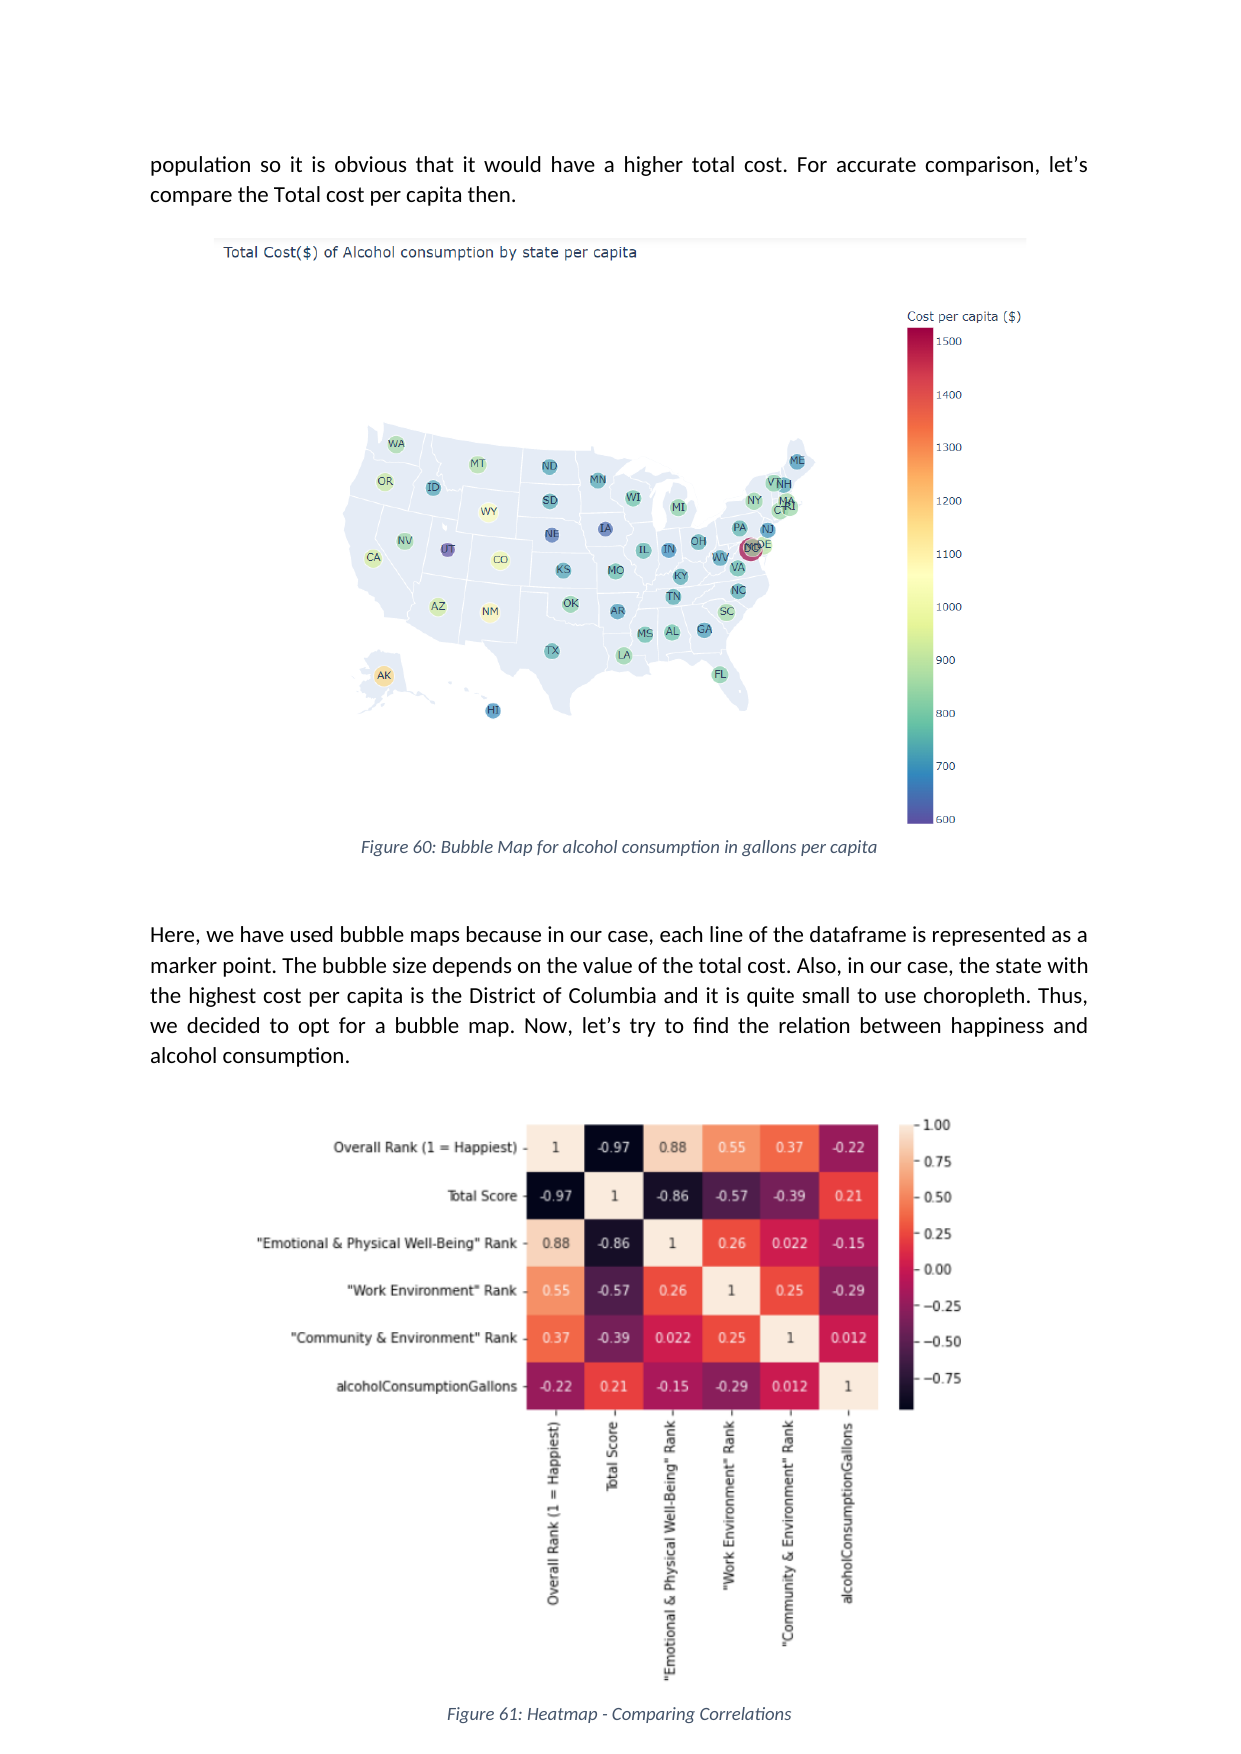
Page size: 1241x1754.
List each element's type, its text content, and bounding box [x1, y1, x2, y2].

picture [213, 238, 1027, 826]
picture [245, 1101, 995, 1693]
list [150, 150, 1090, 208]
list Here, we have used bubble maps because in our case, each line of the dataframe is represented as a marker point. The bubble size depends on the value of the total cost. Also, in our case, the state with the highest cost per capita is the District of Columbia and it is quite small to use choropleth. Thus, we decided to opt for a bubble map. Now, let’s try to find the relation between happiness and alcohol consumption. [150, 921, 1090, 1069]
